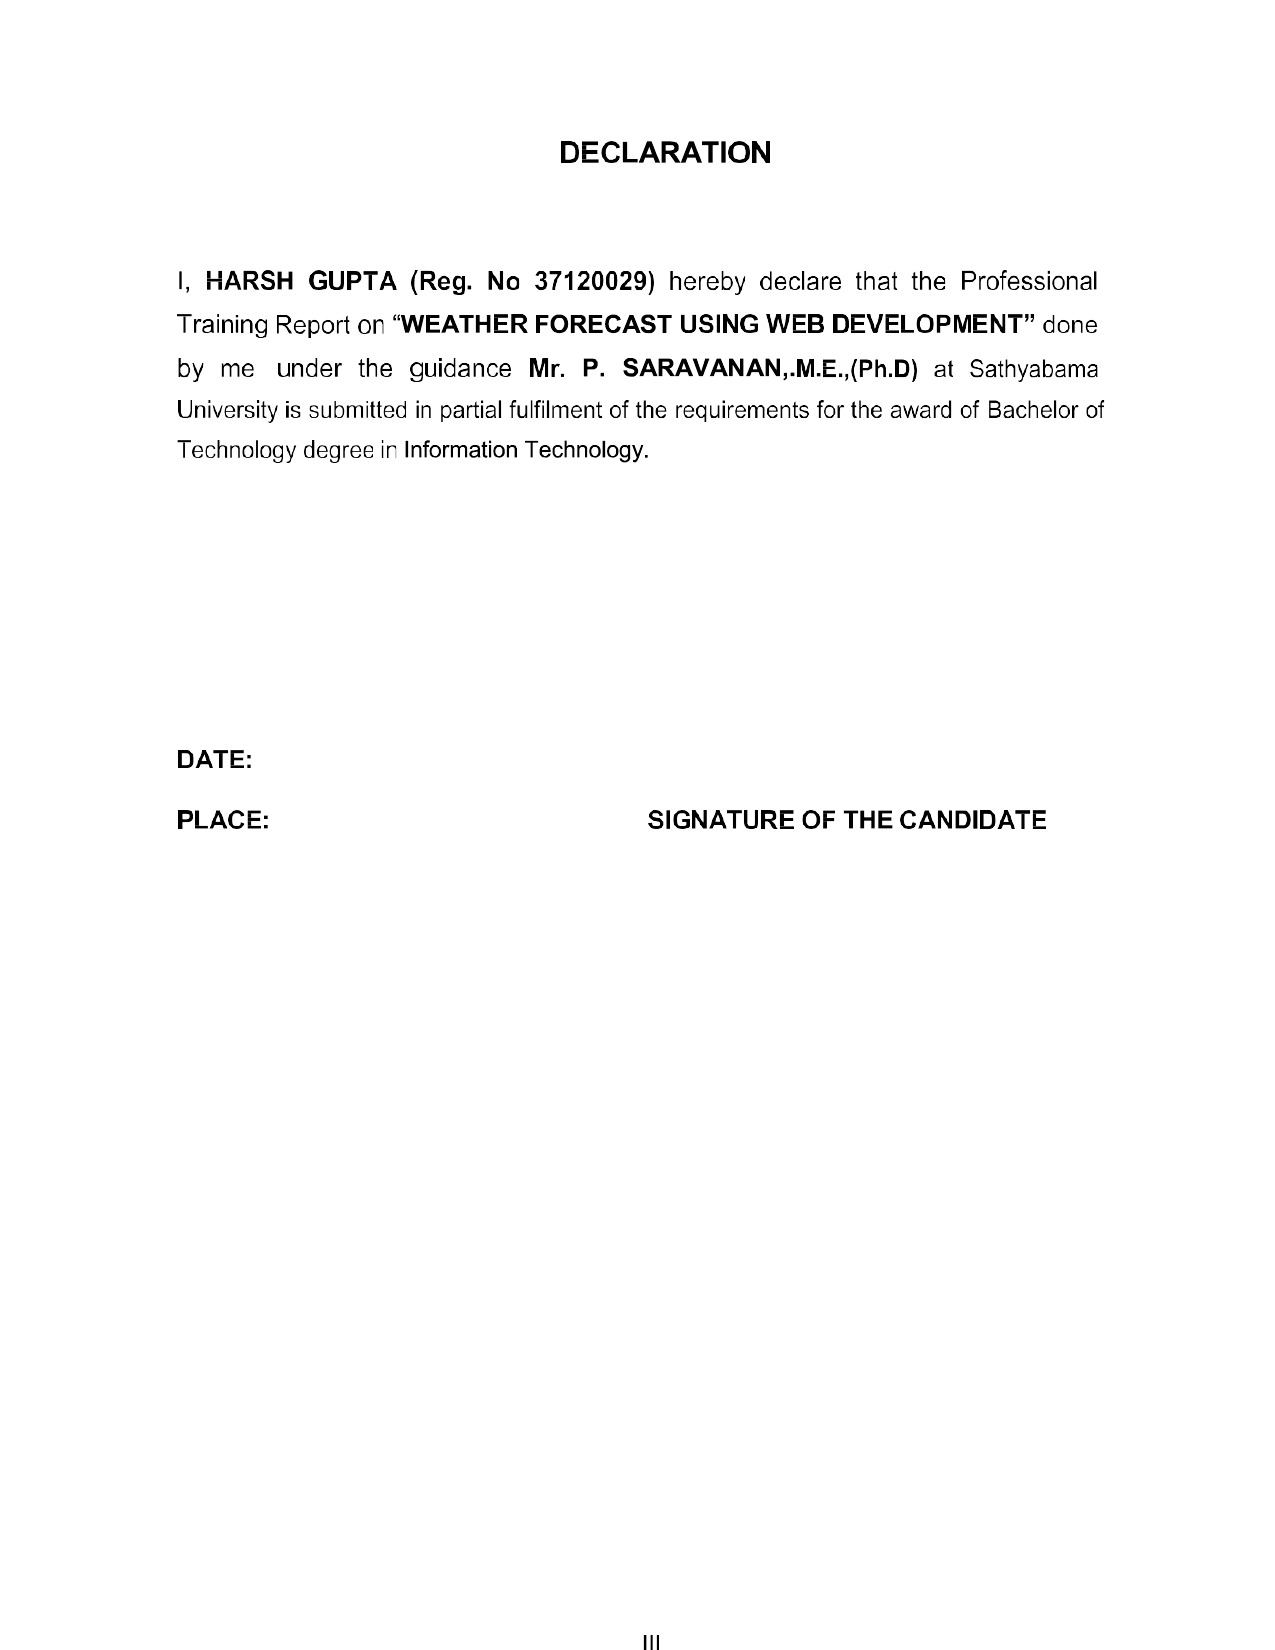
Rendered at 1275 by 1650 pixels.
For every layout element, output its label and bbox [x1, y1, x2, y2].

picture [278, 363, 290, 377]
picture [347, 271, 397, 290]
picture [973, 314, 1034, 333]
picture [761, 810, 794, 829]
picture [177, 314, 219, 333]
picture [728, 141, 750, 163]
picture [851, 314, 899, 333]
picture [934, 360, 953, 377]
picture [410, 362, 423, 382]
picture [670, 271, 746, 295]
picture [178, 358, 204, 382]
picture [911, 271, 946, 290]
picture [766, 314, 806, 333]
picture [329, 271, 344, 290]
picture [900, 810, 952, 829]
picture [901, 314, 971, 333]
picture [292, 358, 342, 377]
picture [895, 359, 917, 382]
picture [177, 440, 373, 463]
picture [760, 271, 841, 290]
picture [309, 270, 327, 290]
picture [277, 315, 350, 338]
picture [808, 314, 824, 333]
picture [535, 271, 654, 295]
picture [178, 750, 244, 768]
picture [530, 358, 564, 377]
picture [222, 319, 233, 333]
picture [681, 314, 720, 333]
picture [962, 270, 1092, 290]
picture [178, 810, 193, 829]
picture [439, 358, 511, 377]
picture [723, 314, 738, 333]
picture [195, 810, 261, 829]
picture [411, 270, 465, 295]
picture [833, 314, 849, 333]
picture [425, 363, 436, 377]
picture [740, 314, 758, 333]
picture [416, 400, 1105, 422]
picture [802, 810, 835, 829]
picture [823, 359, 892, 382]
picture [286, 401, 406, 418]
picture [561, 141, 579, 163]
picture [241, 319, 267, 338]
picture [488, 271, 520, 290]
picture [494, 314, 528, 333]
picture [980, 810, 1046, 829]
picture [207, 270, 275, 290]
picture [582, 141, 620, 163]
picture [752, 141, 770, 163]
picture [797, 359, 814, 377]
picture [221, 363, 254, 377]
picture [970, 359, 1098, 382]
picture [1043, 315, 1097, 333]
picture [856, 271, 898, 290]
picture [381, 440, 397, 458]
picture [178, 400, 192, 418]
picture [358, 319, 384, 334]
picture [692, 810, 758, 829]
picture [648, 810, 690, 829]
picture [195, 400, 278, 423]
picture [358, 358, 392, 377]
